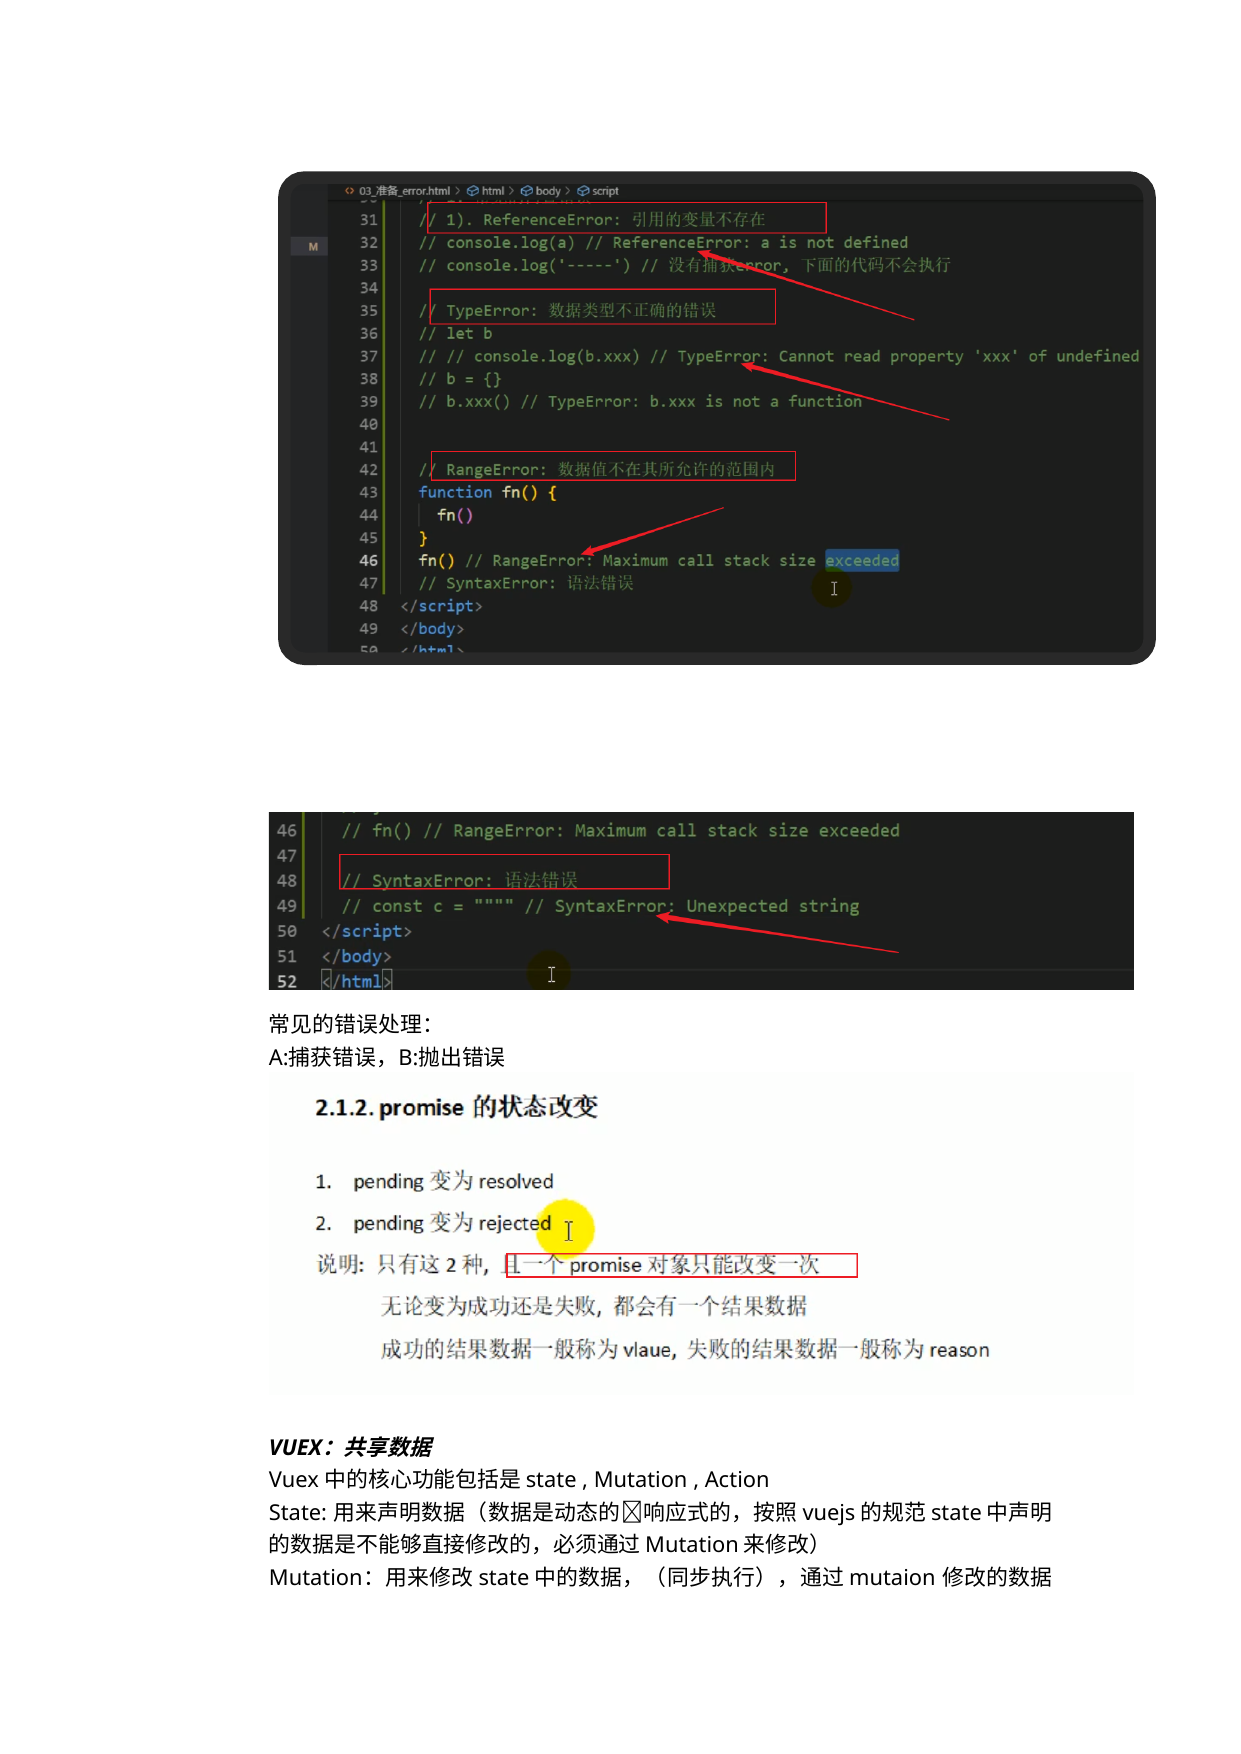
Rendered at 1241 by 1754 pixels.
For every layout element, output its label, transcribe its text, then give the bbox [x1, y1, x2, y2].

picture [268, 812, 1134, 990]
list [269, 1559, 1053, 1592]
list VUEX：共享数据 [269, 1429, 1053, 1462]
list 常见的错误处理： [269, 1007, 1053, 1039]
picture [268, 1072, 1134, 1395]
list Vuex 中的核心功能包括是state , Mutation , Action [269, 1462, 1053, 1494]
list A:捕获错误，B:抛出错误 [269, 1039, 1053, 1072]
list State: 用来声明数据（数据是动态的响应式的，按照vuejs的规范state中声明的数据是不能够直接修改的，必须通过Mutation来修改） [269, 1494, 1053, 1559]
picture [291, 184, 1143, 652]
